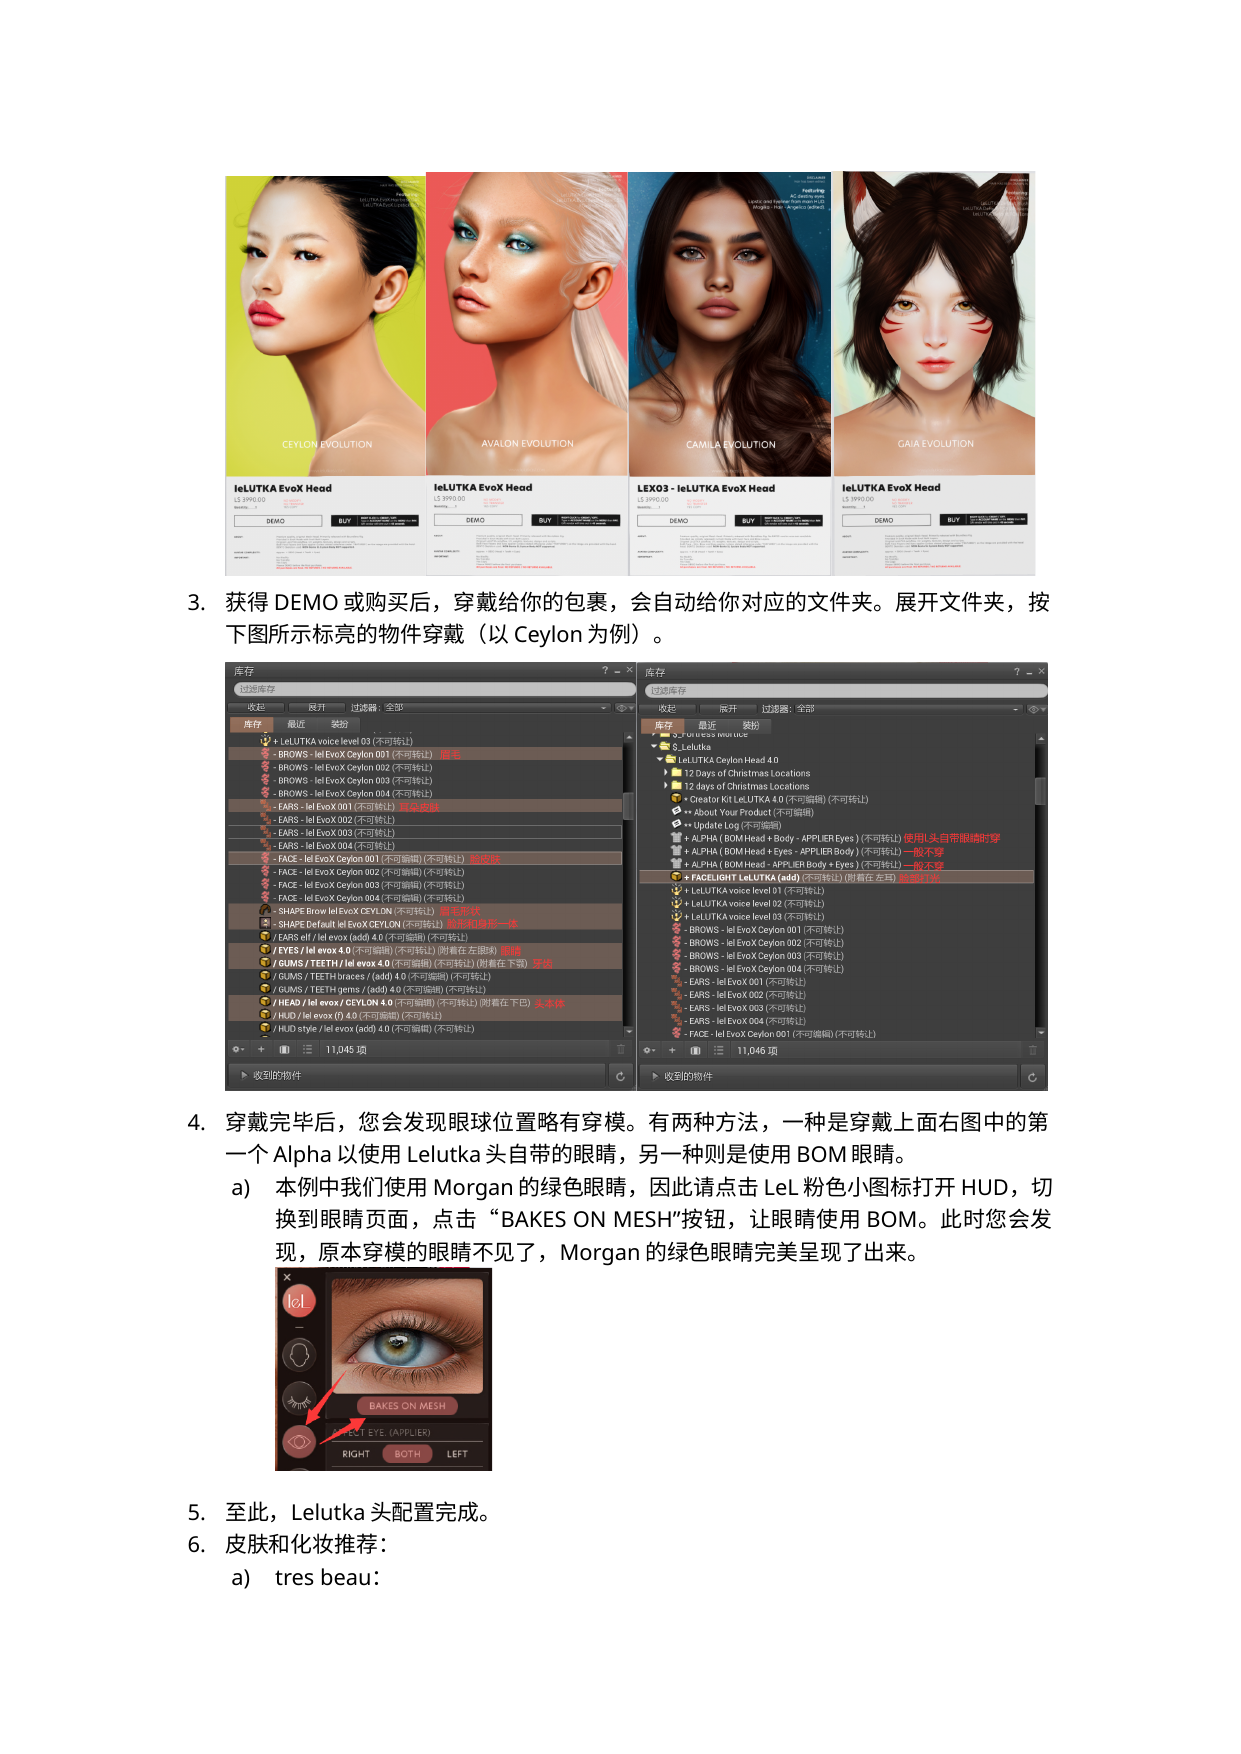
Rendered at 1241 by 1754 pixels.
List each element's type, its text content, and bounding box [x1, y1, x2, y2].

picture [275, 1267, 493, 1471]
picture [225, 662, 1048, 1091]
list 穿戴完毕后，您会发现眼球位置略有穿模。有两种方法，一种是穿戴上面右图中的第一个Alpha以使用Lelutka头自带的眼睛，另一种则是使用BOM眼睛。 [187, 1104, 1053, 1169]
list 本例中我们使用Morgan的绿色眼睛，因此请点击LeL粉色小图标打开HUD，切换到眼睛页面，点击“BAKES ON MESH”按钮，让眼睛使用BOM。此时您会发现，原本穿模的眼睛不见了，Morgan的绿色眼睛完美呈现了出来。 [231, 1169, 1053, 1494]
picture [225, 171, 1036, 576]
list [187, 162, 1053, 584]
list 至此，Lelutka头配置完成。 [187, 1494, 1053, 1527]
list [231, 1559, 1053, 1592]
list 皮肤和化妆推荐： [187, 1527, 1053, 1559]
